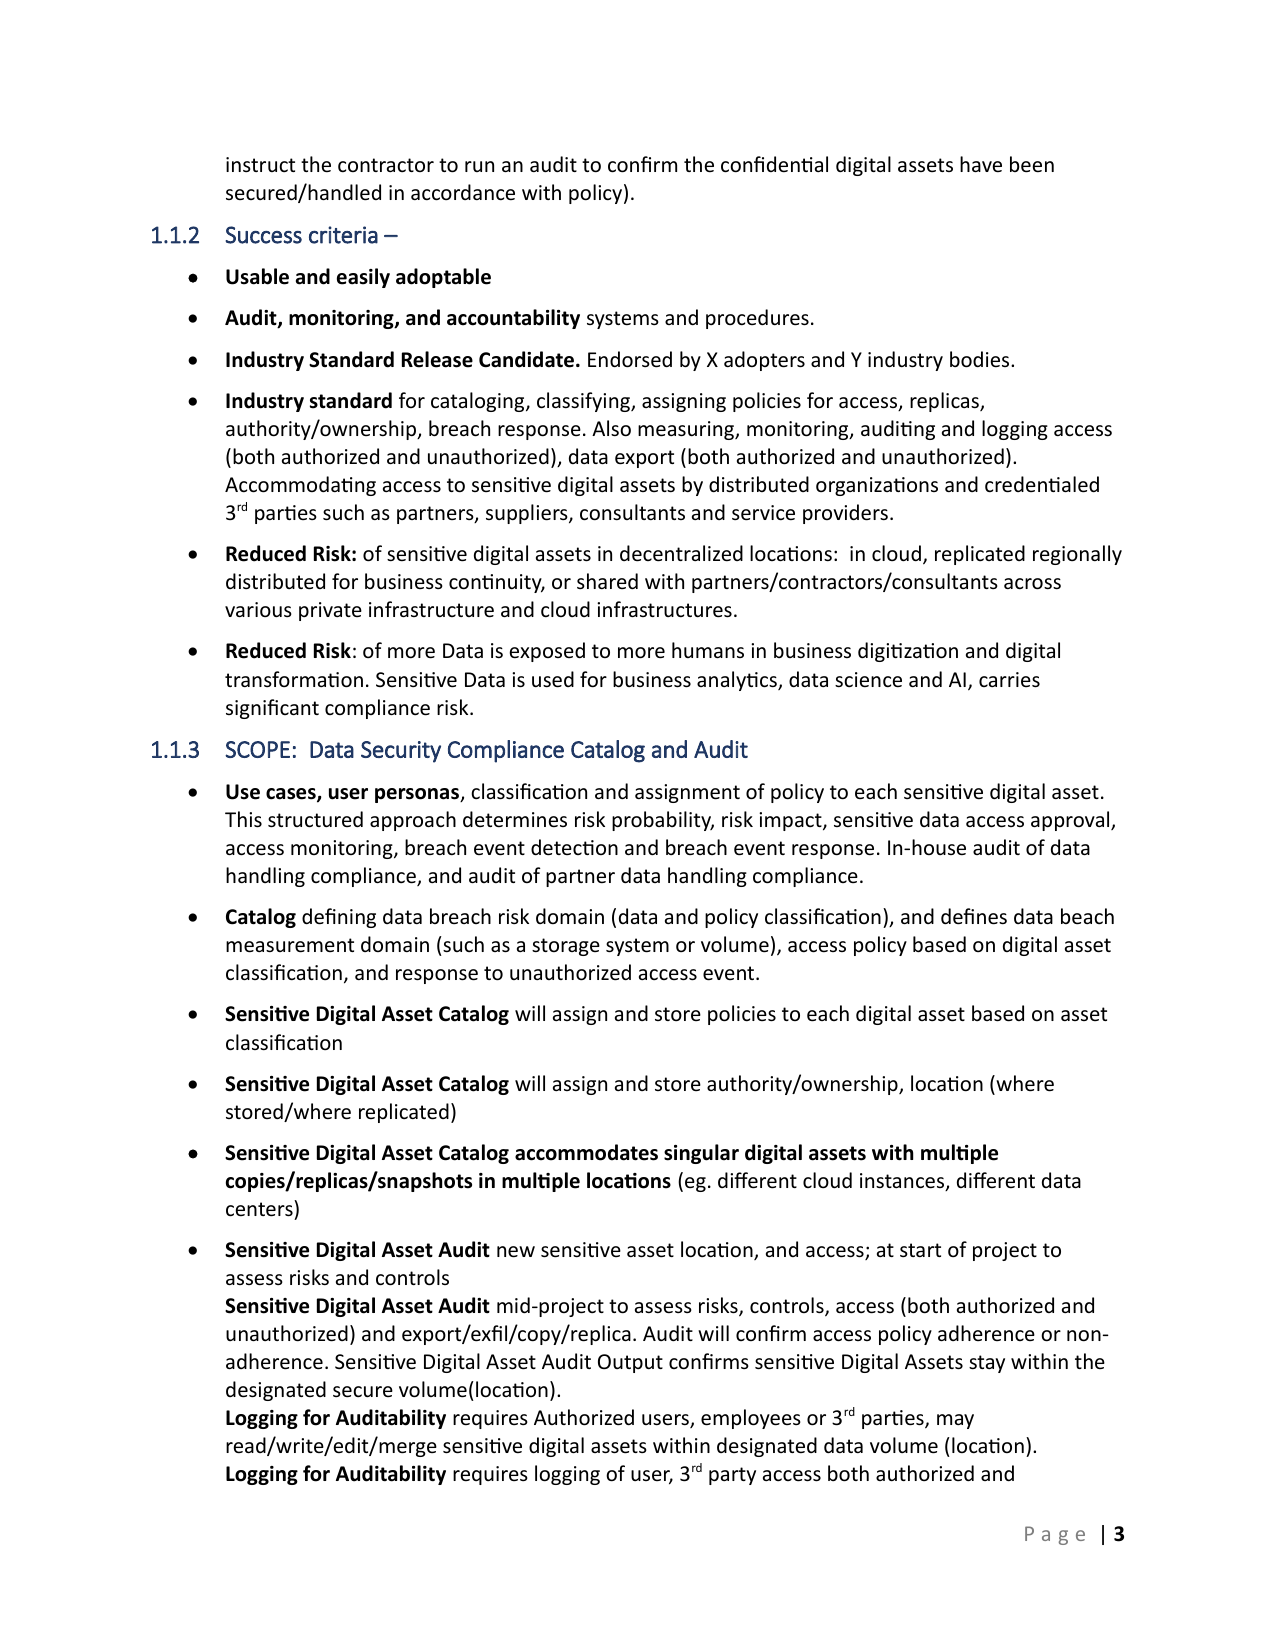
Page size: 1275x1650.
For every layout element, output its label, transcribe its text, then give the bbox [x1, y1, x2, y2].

text Catalog defining data breach risk domain (data and policy classification), and defines data beach measurement domain (such as a storage system or volume), access policy based on digital asset classification, and response to unauthorized access event. [187, 902, 1125, 986]
text Reduced Risk: of more Data is exposed to more humans in business digitization and digital transformation. Sensitive Data is used for business analytics, data science and AI, carries significant compliance risk. [187, 636, 1125, 721]
text Sensitive Digital Asset Catalog accommodates singular digital assets with multiple copies/replicas/snapshots in multiple locations (eg. different cloud instances, different data centers) [187, 1137, 1125, 1222]
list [187, 150, 1125, 206]
text Usable and easily adoptable [187, 262, 1125, 290]
text Industry standard for cataloging, classifying, assigning policies for access, replicas, authority/ownership, breach response. Also measuring, monitoring, auditing and logging access (both authorized and unauthorized), data export (both authorized and unauthorized). Accommodating access to sensitive digital assets by distributed organizations and credentialed 3rd parties such as partners, suppliers, consultants and service providers. [187, 385, 1125, 526]
subtitle Success criteria – [150, 218, 1125, 249]
text Reduced Risk: of sensitive digital assets in decentralized locations: in cloud, replicated regionally distributed for business continuity, or shared with partners/contractors/consultants across various private infrastructure and cloud infrastructures. [187, 539, 1125, 623]
text Audit, monitoring, and accountability systems and procedures. [187, 303, 1125, 332]
text Industry Standard Release Candidate. Endorsed by X adopters and Y industry bodies. [187, 344, 1125, 373]
text Use cases, user personas, classification and assignment of policy to each sensitive digital asset. This structured approach determines risk probability, risk impact, sensitive data access approval, access monitoring, breach event detection and breach event response. In-house audit of data handling compliance, and audit of partner data handling compliance. [187, 776, 1125, 889]
text Sensitive Digital Asset Catalog will assign and store policies to each digital asset based on asset classification [187, 999, 1125, 1056]
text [187, 1235, 1125, 1488]
subtitle SCOPE: Data Security Compliance Catalog and Audit [150, 733, 1125, 764]
text Sensitive Digital Asset Catalog will assign and store authority/ownership, location (where stored/where replicated) [187, 1068, 1125, 1125]
